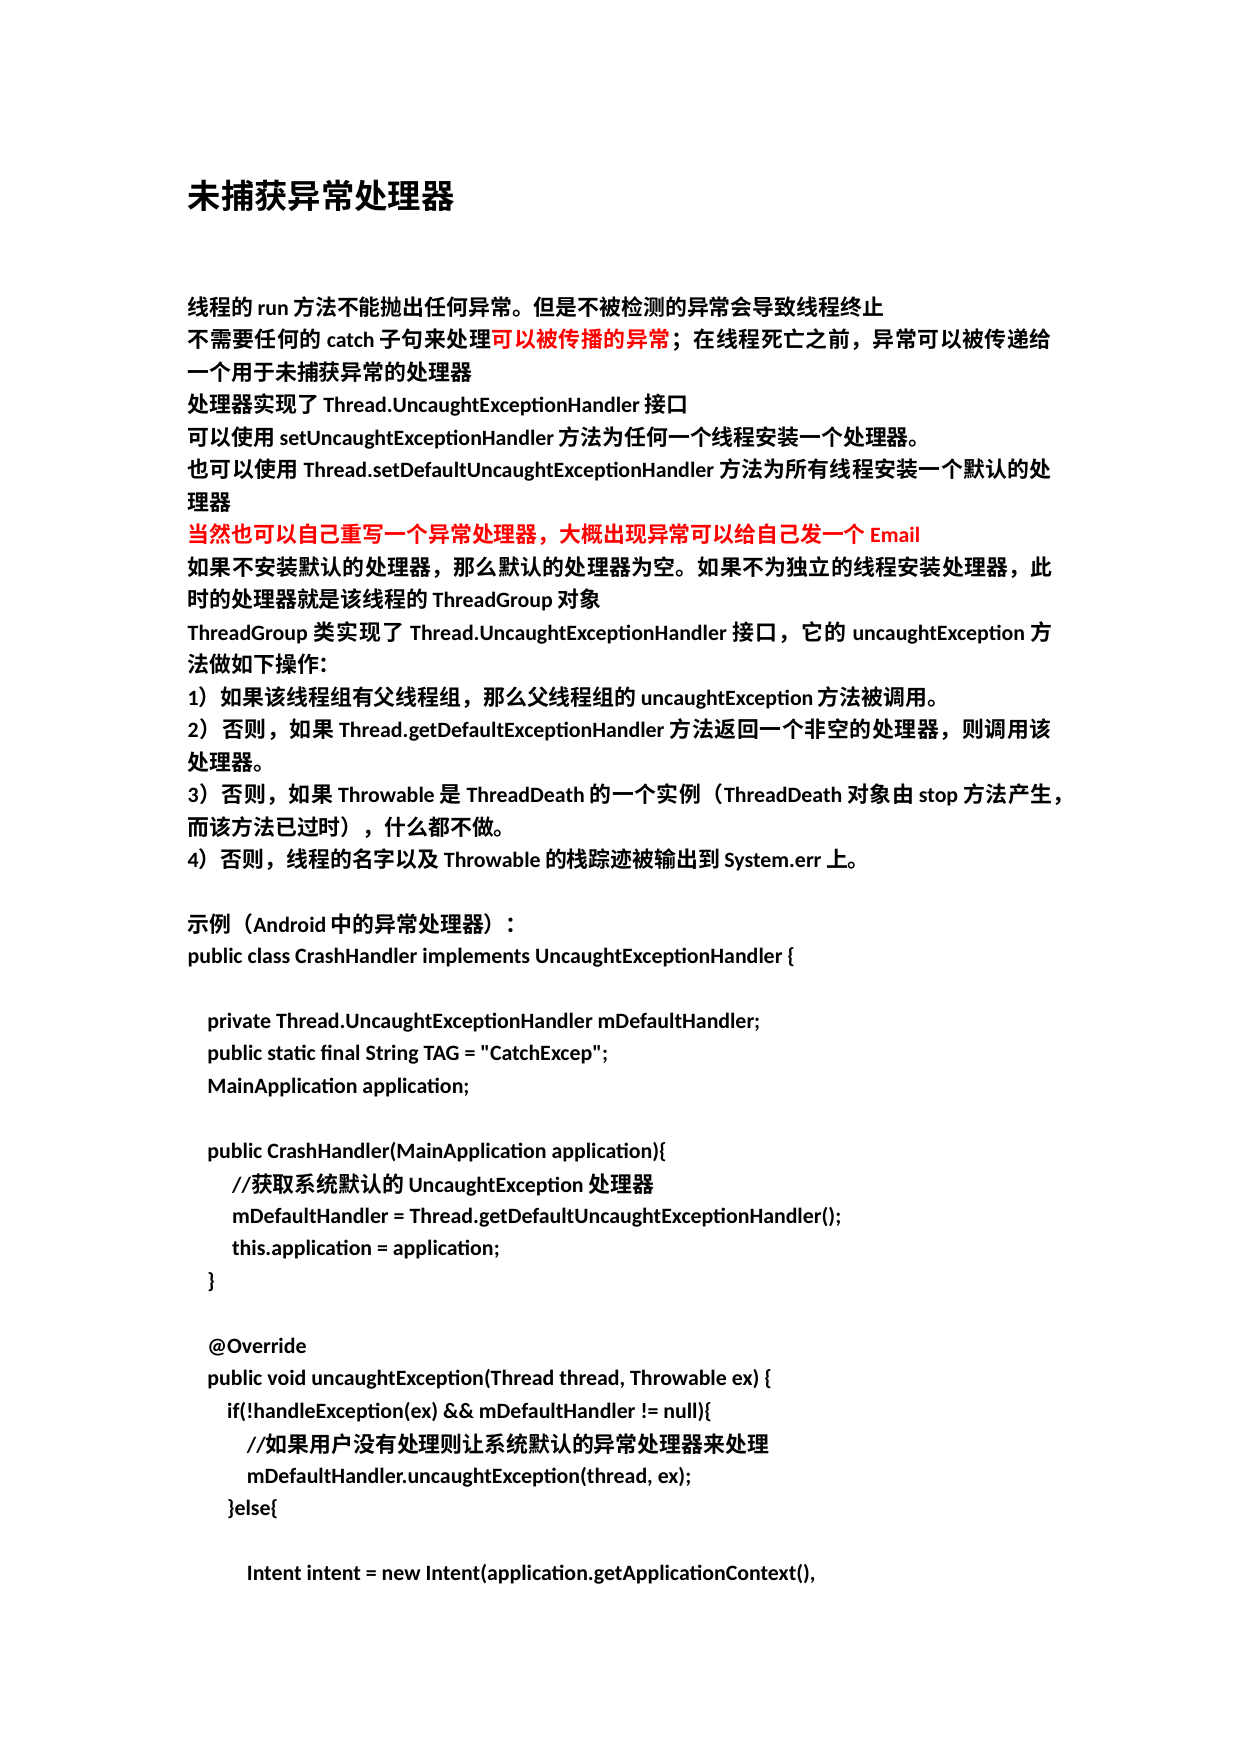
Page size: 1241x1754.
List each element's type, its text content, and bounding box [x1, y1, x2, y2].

text //获取系统默认的UncaughtException处理器 [187, 1167, 1053, 1199]
text 4）否则，线程的名字以及Throwable的栈踪迹被输出到System.err上。 [187, 842, 1053, 874]
text 可以使用setUncaughtExceptionHandler方法为任何一个线程安装一个处理器。 [187, 419, 1053, 452]
text } [187, 1264, 1053, 1297]
text MainApplication application; [187, 1069, 1053, 1102]
text @Override [187, 1329, 1053, 1362]
text 如果不安装默认的处理器，那么默认的处理器为空。如果不为独立的线程安装处理器，此时的处理器就是该线程的ThreadGroup对象 [187, 549, 1053, 614]
text if(!handleException(ex) && mDefaultHandler != null){ [187, 1394, 1053, 1427]
text 2）否则，如果Thread.getDefaultExceptionHandler方法返回一个非空的处理器，则调用该处理器。 [187, 712, 1053, 777]
text }else{ [187, 1492, 1053, 1524]
text public static final String TAG = "CatchExcep"; [187, 1037, 1053, 1069]
text 1）如果该线程组有父线程组，那么父线程组的uncaughtException方法被调用。 [187, 679, 1053, 712]
text 线程的run方法不能抛出任何异常。但是不被检测的异常会导致线程终止 [187, 289, 1053, 322]
text 示例（Android中的异常处理器）： [187, 907, 1053, 939]
text public CrashHandler(MainApplication application){ [187, 1134, 1053, 1167]
text mDefaultHandler.uncaughtException(thread, ex); [187, 1459, 1053, 1492]
text public void uncaughtException(Thread thread, Throwable ex) { [187, 1362, 1053, 1394]
text 处理器实现了Thread.UncaughtExceptionHandler接口 [187, 387, 1053, 419]
text //如果用户没有处理则让系统默认的异常处理器来处理 [187, 1427, 1053, 1459]
text 当然也可以自己重写一个异常处理器，大概出现异常可以给自己发一个Email [187, 517, 1053, 549]
text ThreadGroup类实现了Thread.UncaughtExceptionHandler接口，它的uncaughtException方法做如下操作： [187, 614, 1053, 679]
text Intent intent = new Intent(application.getApplicationContext(), [187, 1557, 1053, 1589]
subtitle 未捕获异常处理器 [187, 162, 1053, 227]
text public class CrashHandler implements UncaughtExceptionHandler { [187, 939, 1053, 972]
text 也可以使用Thread.setDefaultUncaughtExceptionHandler方法为所有线程安装一个默认的处理器 [187, 452, 1053, 517]
text private Thread.UncaughtExceptionHandler mDefaultHandler; [187, 1004, 1053, 1037]
text this.application = application; [187, 1232, 1053, 1264]
text 不需要任何的catch子句来处理可以被传播的异常；在线程死亡之前，异常可以被传递给一个用于未捕获异常的处理器 [187, 322, 1053, 387]
text mDefaultHandler = Thread.getDefaultUncaughtExceptionHandler(); [187, 1199, 1053, 1232]
text 3）否则，如果Throwable是ThreadDeath的一个实例（ThreadDeath对象由stop方法产生，而该方法已过时），什么都不做。 [187, 777, 1053, 842]
